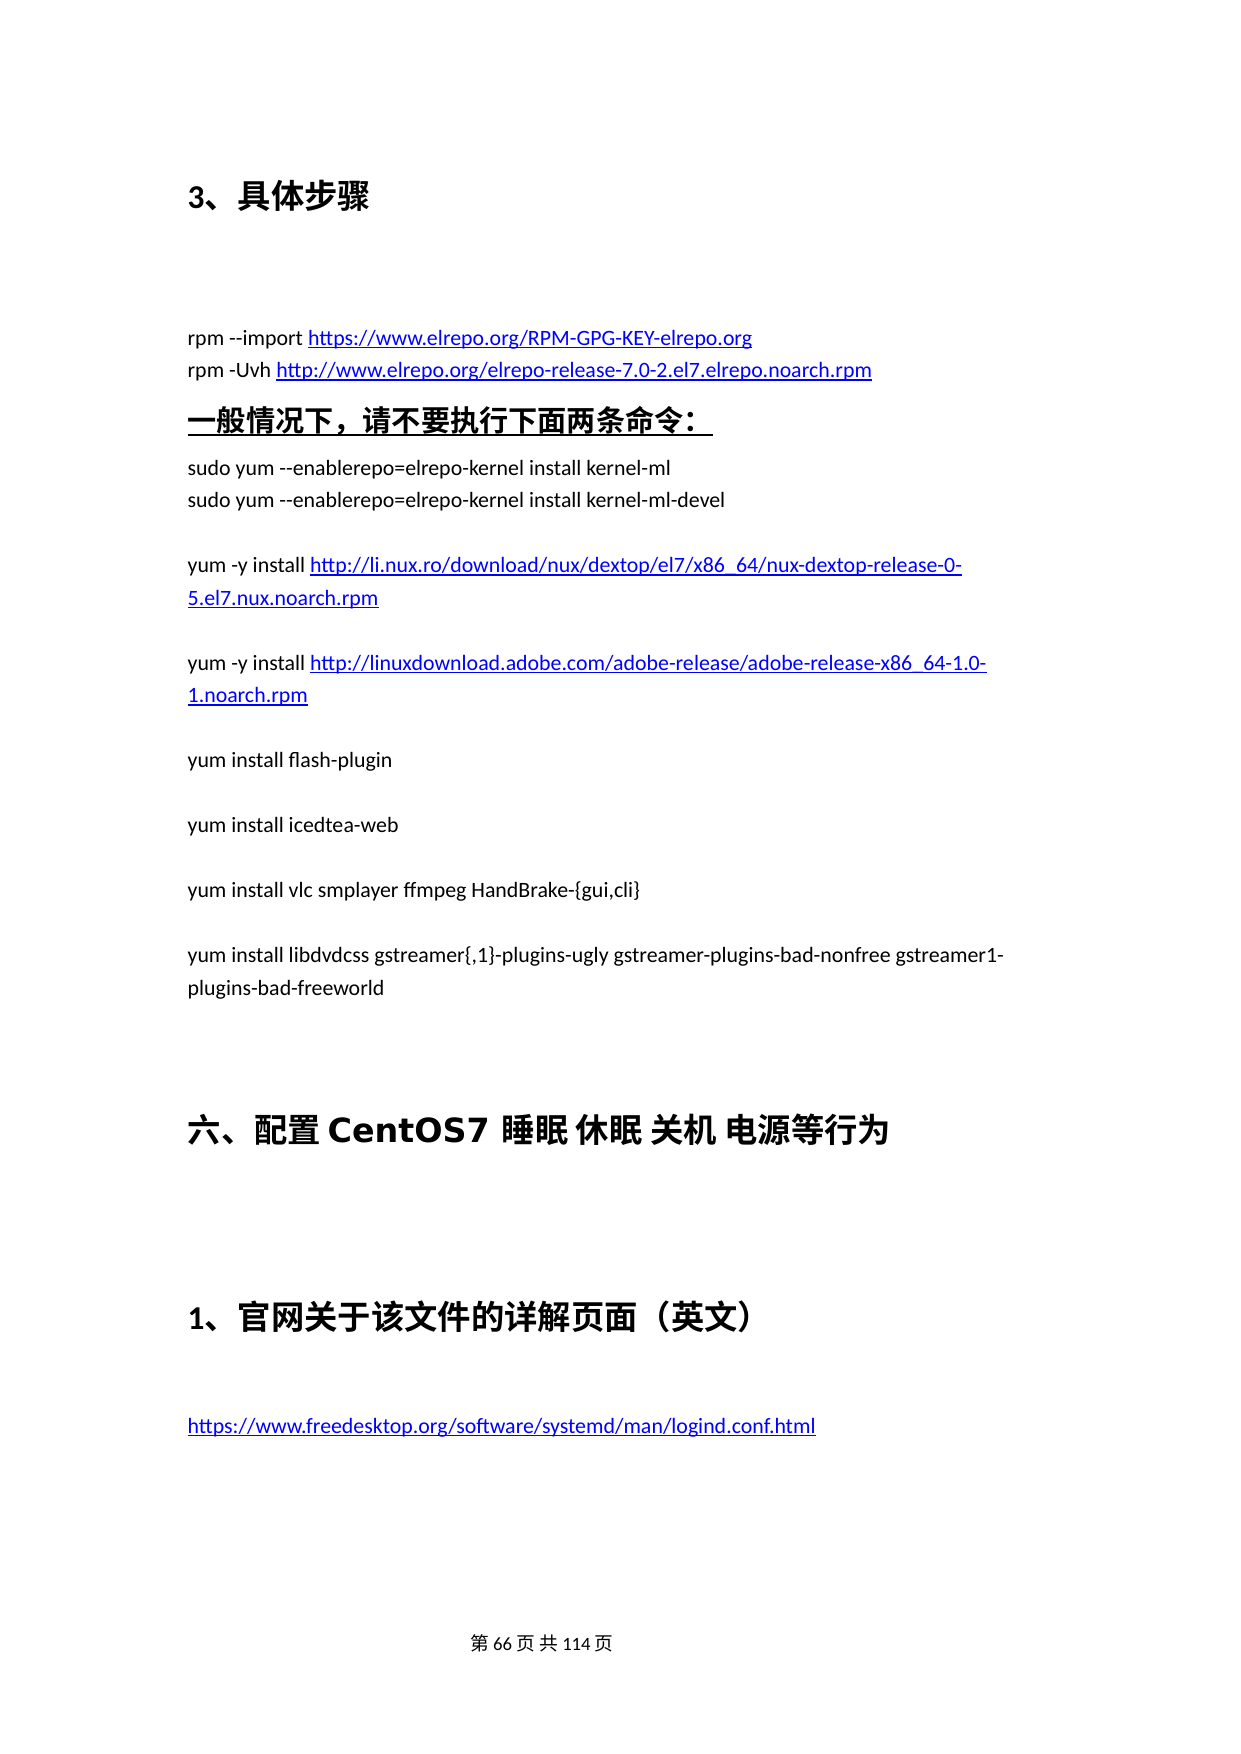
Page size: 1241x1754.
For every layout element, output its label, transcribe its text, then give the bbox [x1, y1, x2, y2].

text sudo yum --enablerepo=elrepo-kernel install kernel-ml-devel [187, 484, 1053, 516]
subtitle 3、具体步骤 [187, 162, 1053, 227]
text rpm --import https://www.elrepo.org/RPM-GPG-KEY-elrepo.org [187, 321, 1053, 354]
text sudo yum --enablerepo=elrepo-kernel install kernel-ml [187, 451, 1053, 484]
text yum install flash-plugin [187, 744, 1053, 776]
text yum install libdvdcss gstreamer{,1}-plugins-ugly gstreamer-plugins-bad-nonfree gstreamer1-plugins-bad-freeworld [187, 939, 1053, 1004]
subtitle 六、配置CentOS7 睡眠 休眠 关机 电源等行为 [187, 1096, 1053, 1161]
text 一般情况下，请不要执行下面两条命令： [187, 386, 1053, 451]
text yum -y install http://linuxdownload.adobe.com/adobe-release/adobe-release-x86_64-1.0-1.noarch.rpm [187, 646, 1053, 711]
subtitle 1、官网关于该文件的详解页面（英文） [187, 1282, 1053, 1347]
text yum install vlc smplayer ffmpeg HandBrake-{gui,cli} [187, 874, 1053, 906]
text rpm -Uvh http://www.elrepo.org/elrepo-release-7.0-2.el7.elrepo.noarch.rpm [187, 354, 1053, 386]
text yum install icedtea-web [187, 809, 1053, 841]
text https://www.freedesktop.org/software/systemd/man/logind.conf.html [187, 1409, 1053, 1441]
text yum -y install http://li.nux.ro/download/nux/dextop/el7/x86_64/nux-dextop-release-0-5.el7.nux.noarch.rpm [187, 549, 1053, 614]
